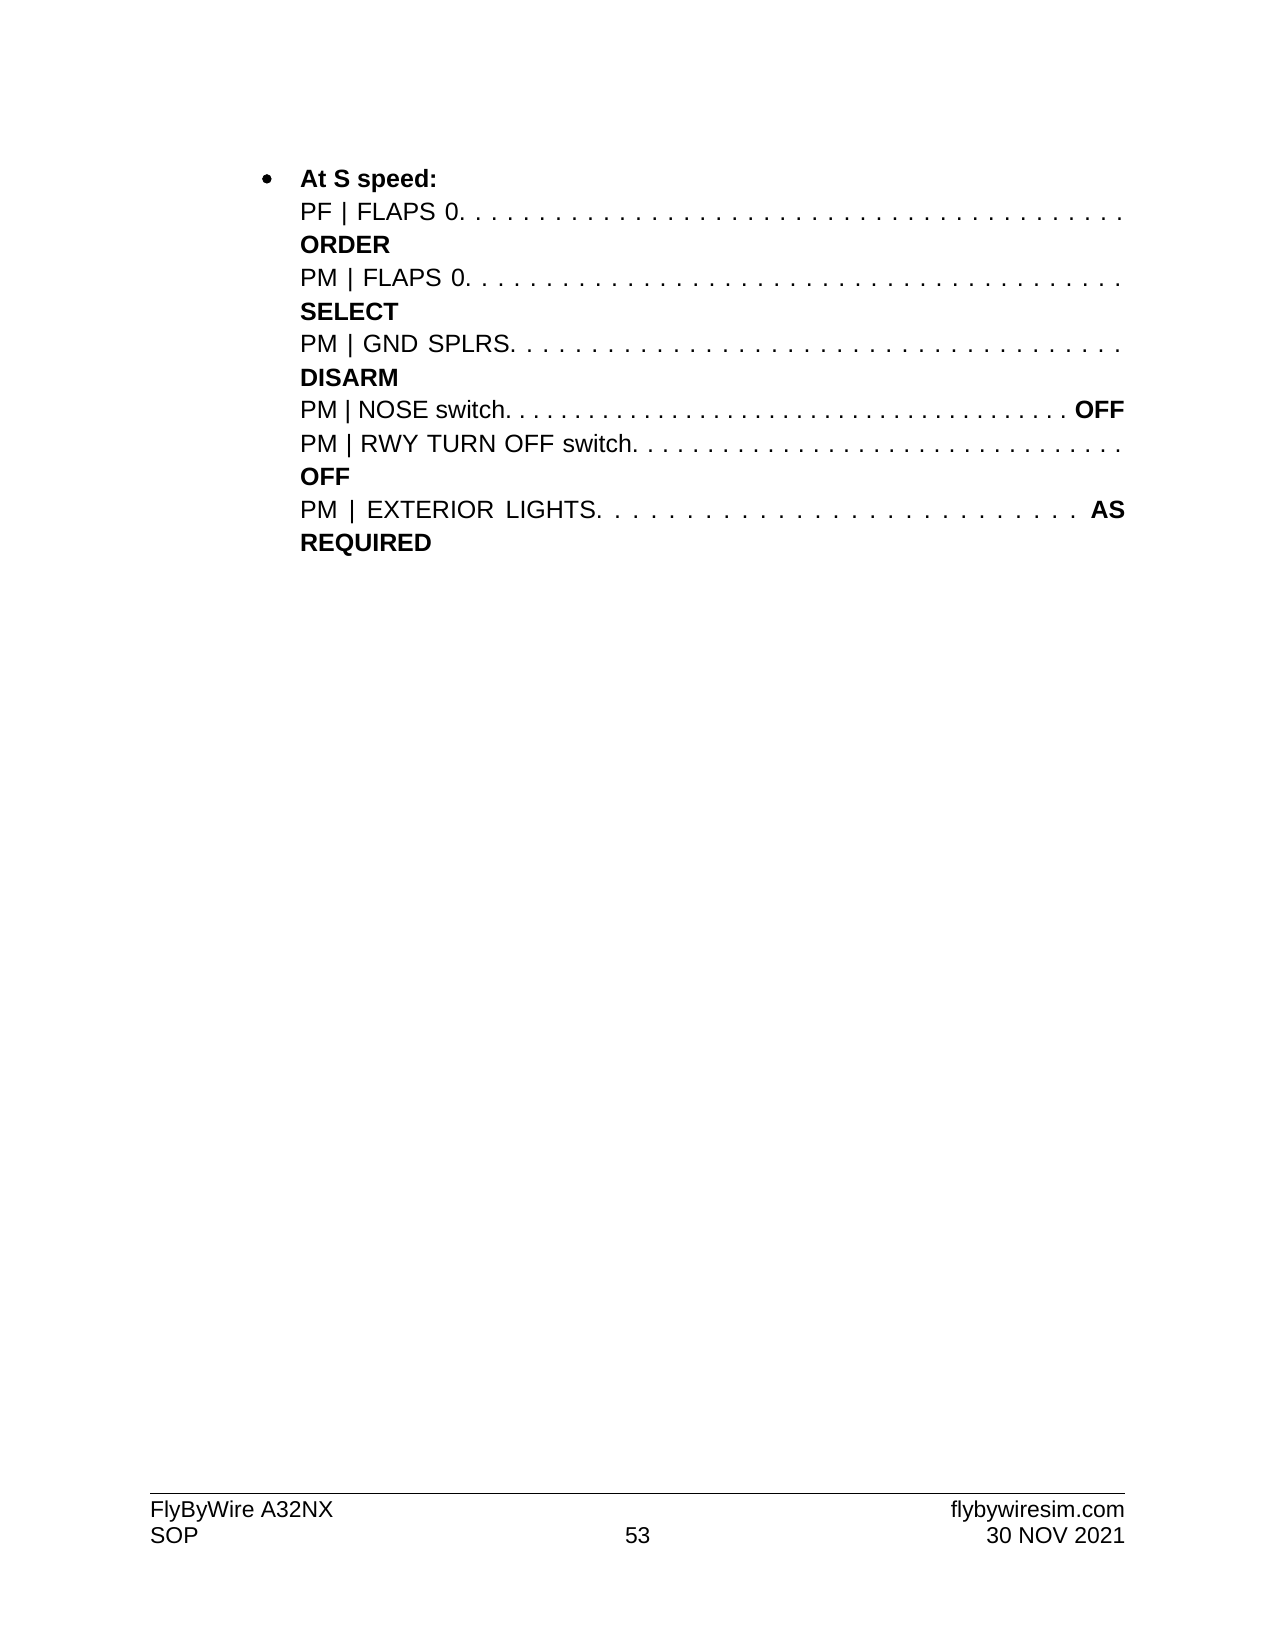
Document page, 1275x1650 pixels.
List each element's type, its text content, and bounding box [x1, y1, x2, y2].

list PM | FLAPS 0. . . . . . . . . . . . . . . . . . . . . . . . . . . . . . . . . . . . . . . . . SELECT [300, 263, 1125, 325]
list PM | GND SPLRS. . . . . . . . . . . . . . . . . . . . . . . . . . . . . . . . . . . . . . DISARM [300, 329, 1125, 391]
list PM | NOSE switch. . . . . . . . . . . . . . . . . . . . . . . . . . . . . . . . . . . . . . . . . OFF [300, 396, 1125, 424]
list PM | RWY TURN OFF switch. . . . . . . . . . . . . . . . . . . . . . . . . . . . . . . . . OFF [300, 428, 1125, 490]
list At S speed: [262, 164, 1125, 193]
list PM | EXTERIOR LIGHTS. . . . . . . . . . . . . . . . . . . . . . . . . . . AS REQUIRED [300, 494, 1125, 556]
list PF | FLAPS 0. . . . . . . . . . . . . . . . . . . . . . . . . . . . . . . . . . . . . . . . . . ORDER [300, 197, 1125, 259]
